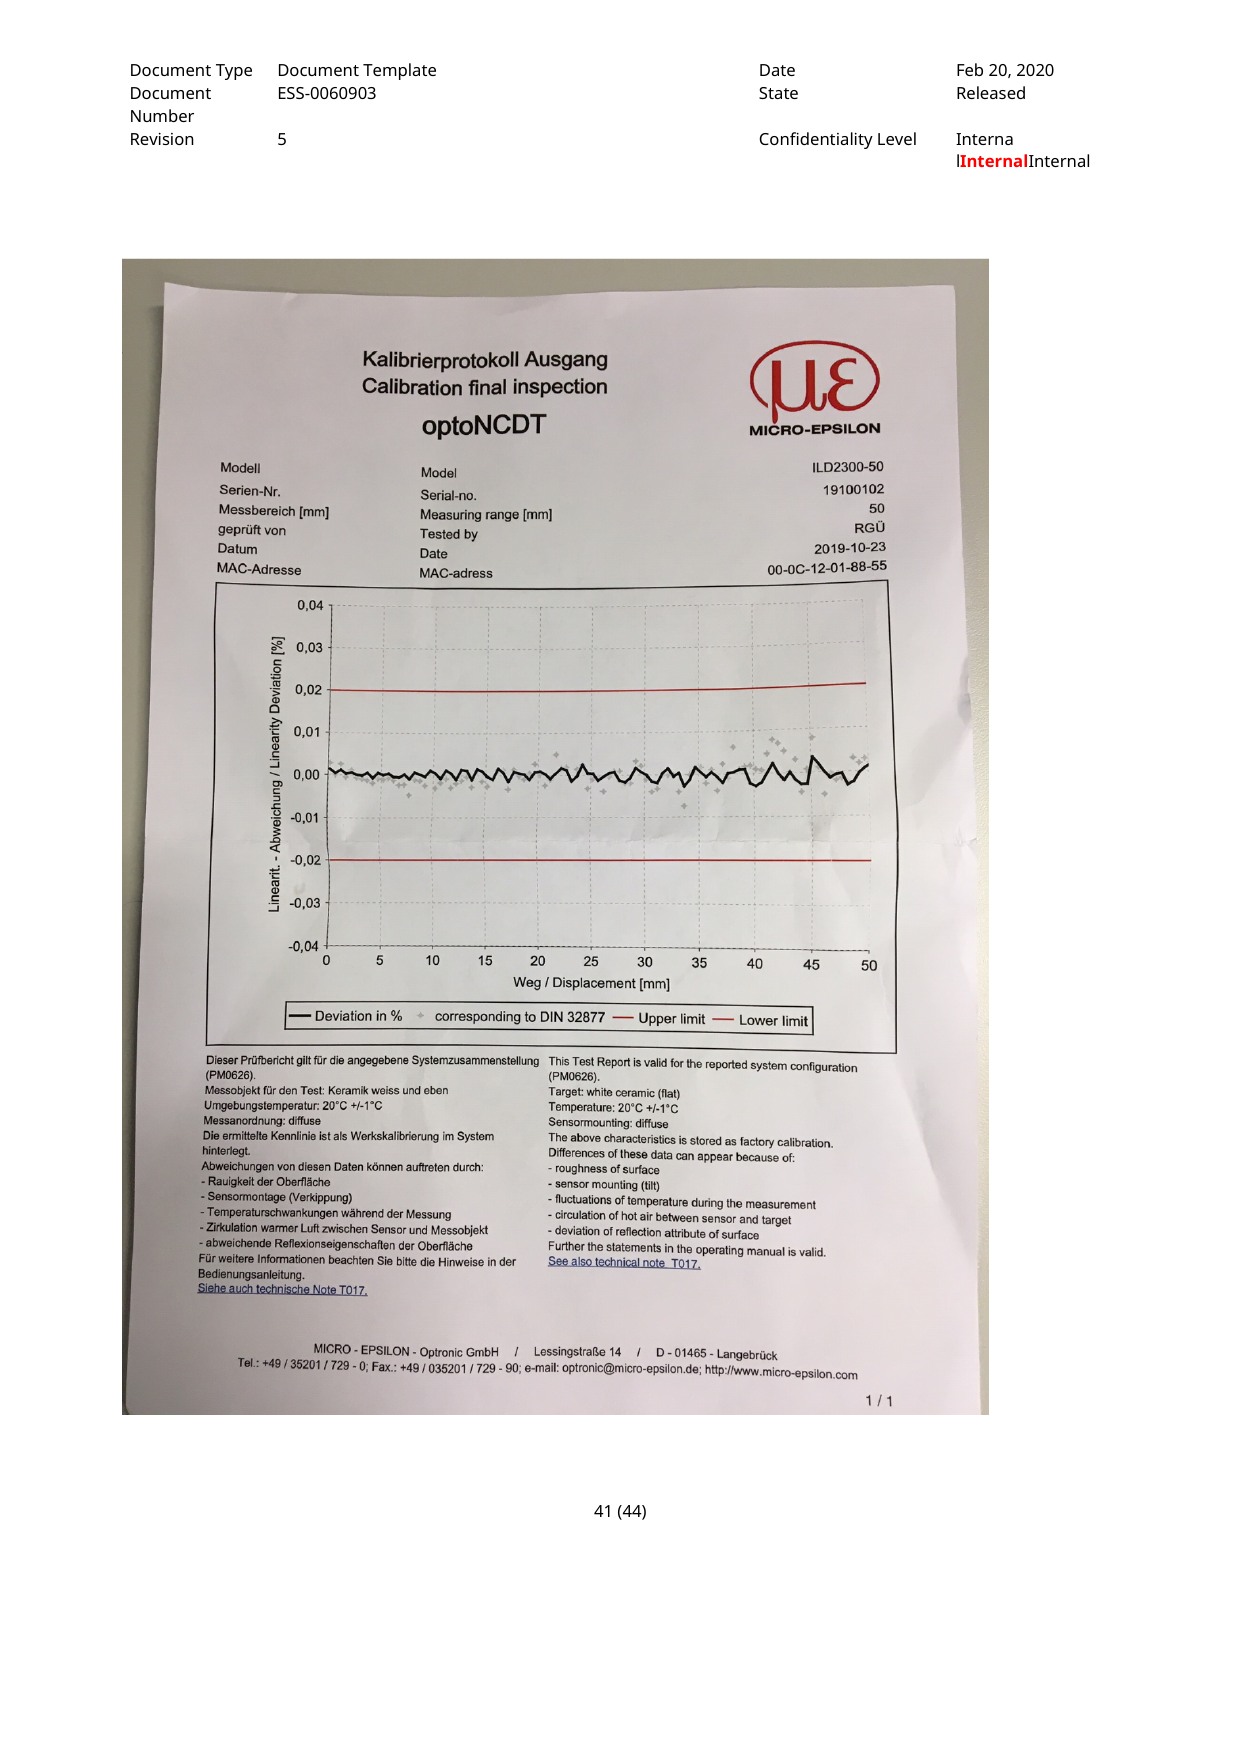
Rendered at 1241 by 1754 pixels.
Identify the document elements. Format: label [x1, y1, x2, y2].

picture [122, 260, 989, 1414]
